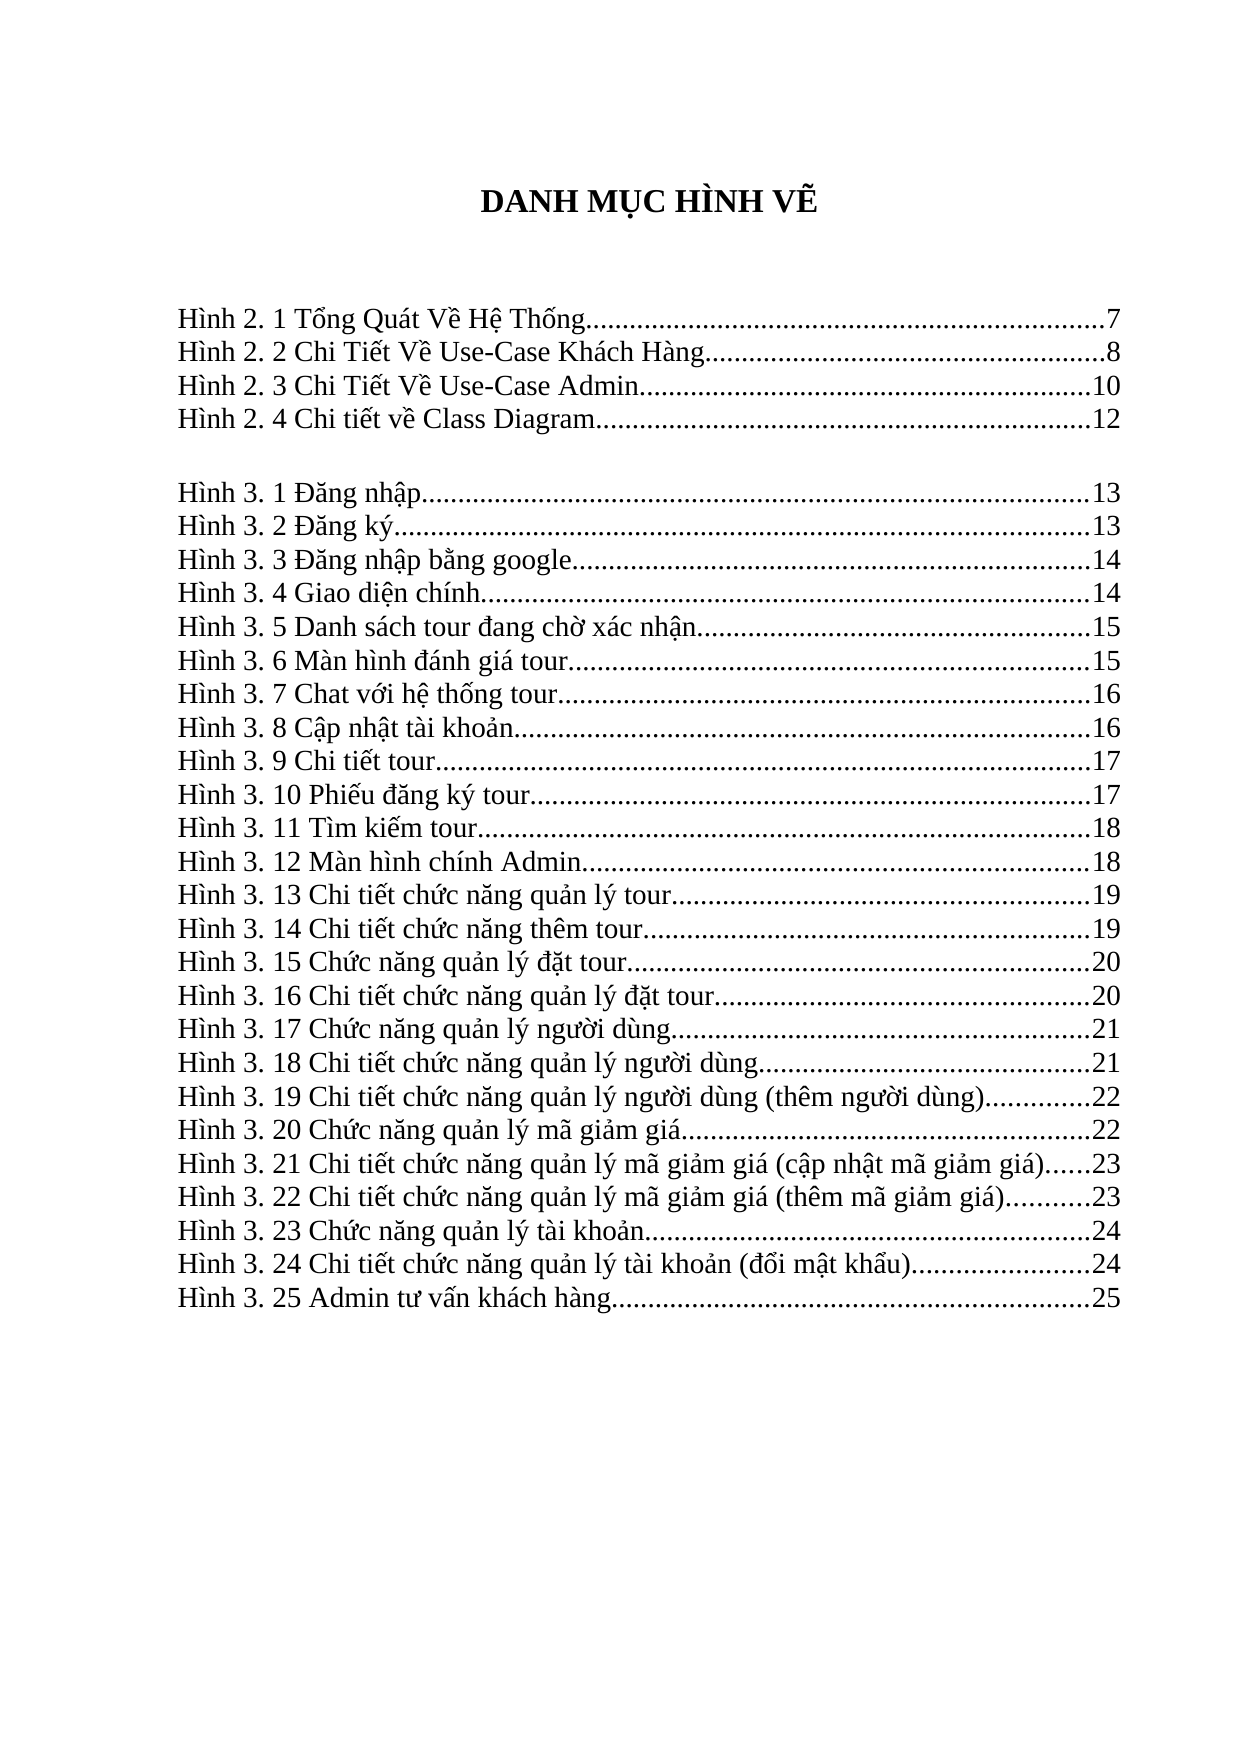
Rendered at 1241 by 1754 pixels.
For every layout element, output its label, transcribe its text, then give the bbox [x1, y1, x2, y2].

text Hình 2. 2 Chi Tiết Về Use-Case Khách Hàng 8 [177, 334, 1122, 368]
text Hình 3. 6 Màn hình đánh giá tour 15 [177, 643, 1122, 676]
text Hình 3. 22 Chi tiết chức năng quản lý mã giảm giá (thêm mã giảm giá) 23 [177, 1179, 1122, 1213]
text Hình 3. 24 Chi tiết chức năng quản lý tài khoản (đổi mật khẩu) 24 [177, 1246, 1122, 1280]
text Hình 3. 8 Cập nhật tài khoản 16 [177, 710, 1122, 743]
text Hình 3. 21 Chi tiết chức năng quản lý mã giảm giá (cập nhật mã giảm giá) 23 [177, 1146, 1122, 1179]
text Hình 2. 4 Chi tiết về Class Diagram 12 [177, 402, 1122, 435]
text Hình 3. 25 Admin tư vấn khách hàng 25 [177, 1280, 1122, 1313]
text Hình 3. 4 Giao diện chính 14 [177, 576, 1122, 609]
text Hình 3. 10 Phiếu đăng ký tour 17 [177, 777, 1122, 810]
text Hình 3. 17 Chức năng quản lý người dùng 21 [177, 1012, 1122, 1045]
text Hình 3. 1 Đăng nhập 13 [177, 475, 1122, 508]
text Hình 3. 15 Chức năng quản lý đặt tour 20 [177, 944, 1122, 978]
text Hình 3. 11 Tìm kiếm tour 18 [177, 810, 1122, 844]
text Hình 3. 7 Chat với hệ thống tour 16 [177, 676, 1122, 710]
text Hình 2. 3 Chi Tiết Về Use-Case Admin 10 [177, 368, 1122, 402]
text Hình 3. 20 Chức năng quản lý mã giảm giá 22 [177, 1112, 1122, 1146]
text Hình 3. 2 Đăng ký 13 [177, 508, 1122, 542]
text Hình 3. 9 Chi tiết tour 17 [177, 743, 1122, 777]
text Hình 3. 19 Chi tiết chức năng quản lý người dùng (thêm người dùng) 22 [177, 1079, 1122, 1112]
text Hình 3. 3 Đăng nhập bằng google 14 [177, 542, 1122, 576]
text Hình 2. 1 Tổng Quát Về Hệ Thống 7 [177, 301, 1122, 334]
text Hình 3. 14 Chi tiết chức năng thêm tour 19 [177, 911, 1122, 944]
text Hình 3. 23 Chức năng quản lý tài khoản 24 [177, 1213, 1122, 1246]
title DANH MỤC HÌNH VẼ [177, 181, 1122, 219]
text Hình 3. 5 Danh sách tour đang chờ xác nhận 15 [177, 609, 1122, 643]
text Hình 3. 12 Màn hình chính Admin 18 [177, 844, 1122, 877]
text Hình 3. 16 Chi tiết chức năng quản lý đặt tour 20 [177, 978, 1122, 1012]
text Hình 3. 13 Chi tiết chức năng quản lý tour 19 [177, 877, 1122, 911]
text Hình 3. 18 Chi tiết chức năng quản lý người dùng 21 [177, 1045, 1122, 1079]
